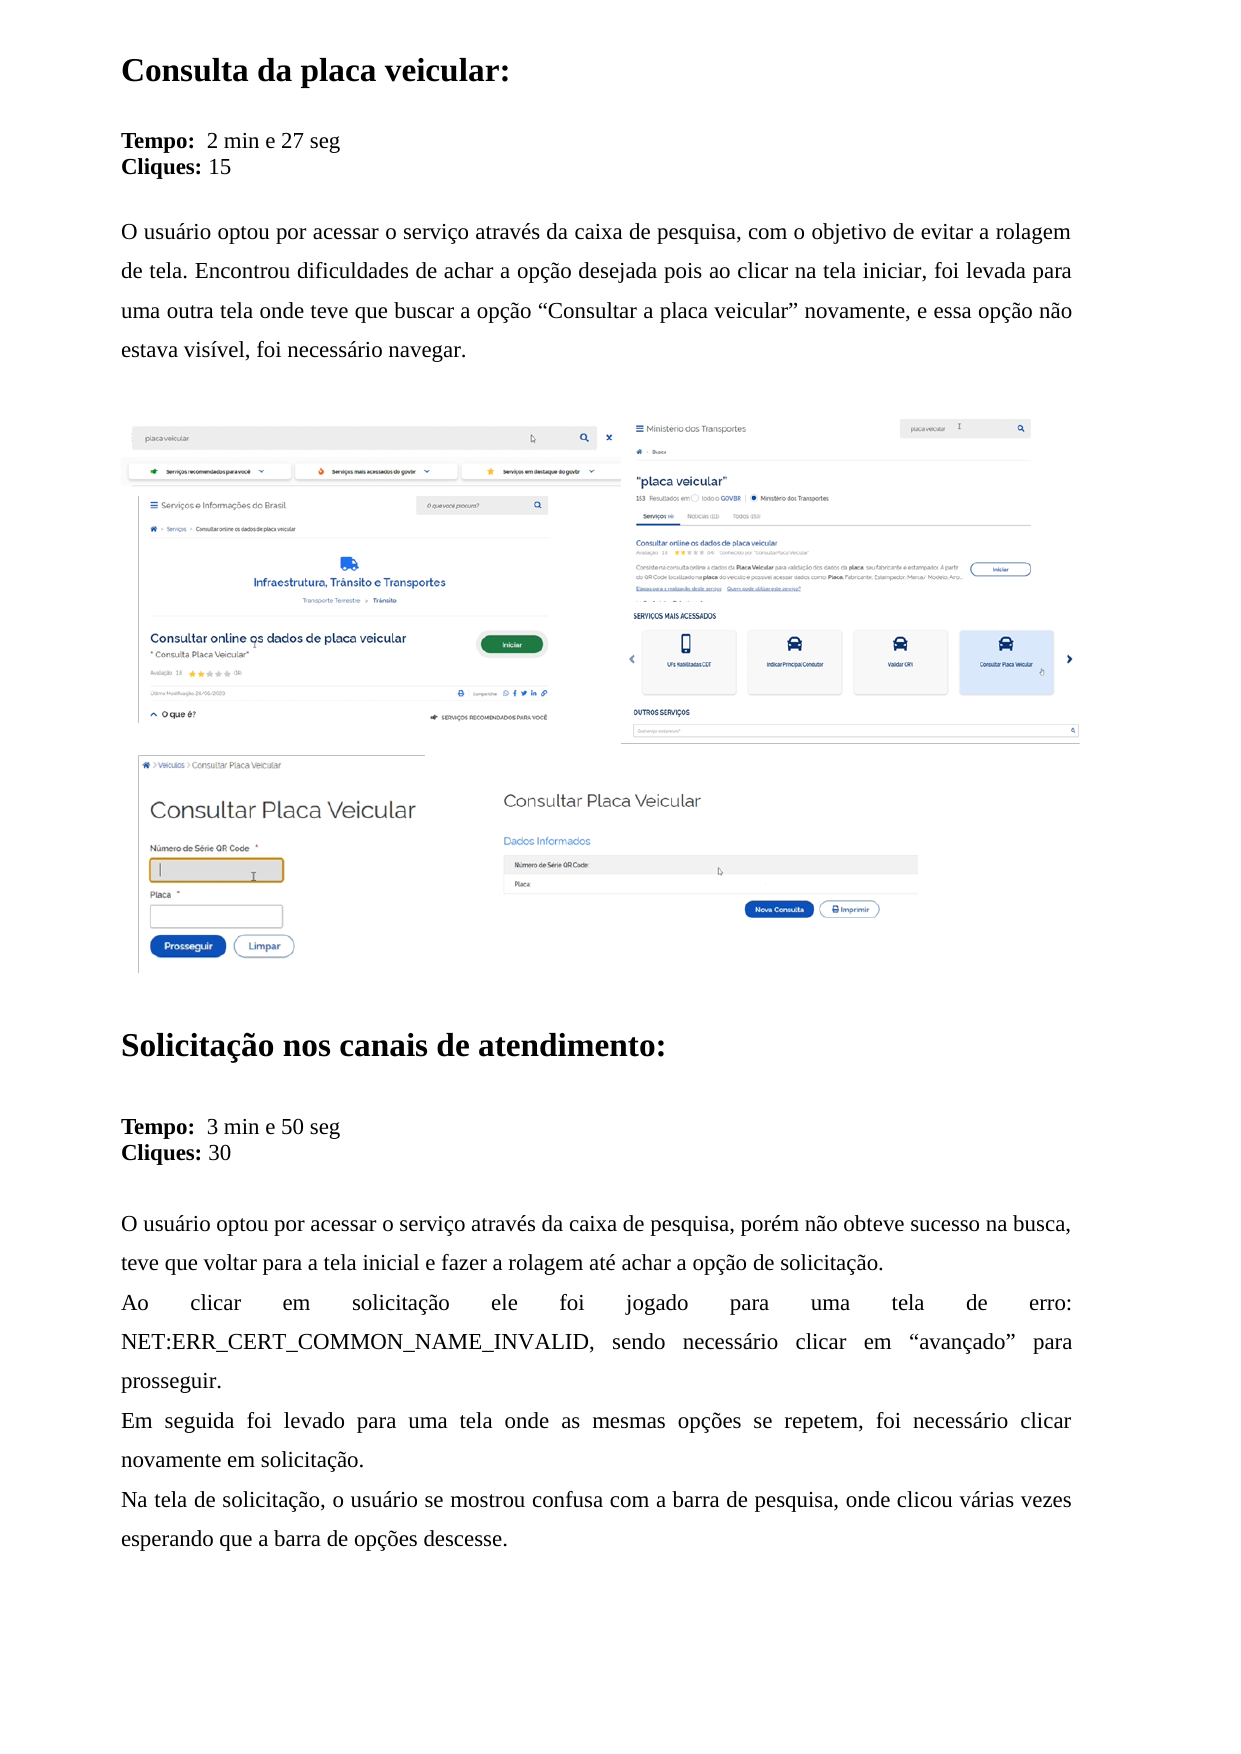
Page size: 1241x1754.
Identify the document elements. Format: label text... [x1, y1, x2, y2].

picture [120, 415, 1080, 973]
list O usuário optou por acessar o serviço através da caixa de pesquisa, com o objetivo de evitar a rolagem de tela. Encontrou dificuldades de achar a opção desejada pois ao clicar na tela iniciar, foi levada para uma outra tela onde teve que buscar a opção “Consultar a placa veicular” novamente, e essa opção não estava visível, foi necessário navegar. [121, 218, 1073, 362]
text Tempo: 3 min e 50 seg Cliques: 30 [121, 1113, 1073, 1166]
list Em seguida foi levado para uma tela onde as mesmas opções se repetem, foi necessário clicar novamente em solicitação. [121, 1407, 1073, 1473]
text Tempo: 2 min e 27 seg Cliques: 15 [121, 127, 1073, 179]
list O usuário optou por acessar o serviço através da caixa de pesquisa, porém não obteve sucesso na busca, teve que voltar para a tela inicial e fazer a rolagem até achar a opção de solicitação. [121, 1210, 1073, 1276]
list Na tela de solicitação, o usuário se mostrou confusa com a barra de pesquisa, onde clicou várias vezes esperando que a barra de opções descesse. [121, 1486, 1073, 1552]
list Solicitação nos canais de atendimento: [121, 1025, 1073, 1063]
list Ao clicar em solicitação ele foi jogado para uma tela de erro: NET:ERR_CERT_COMMON_NAME_INVALID, sendo necessário clicar em “avançado” para prosseguir. [121, 1289, 1073, 1394]
text Consulta da placa veicular: [121, 50, 1073, 88]
